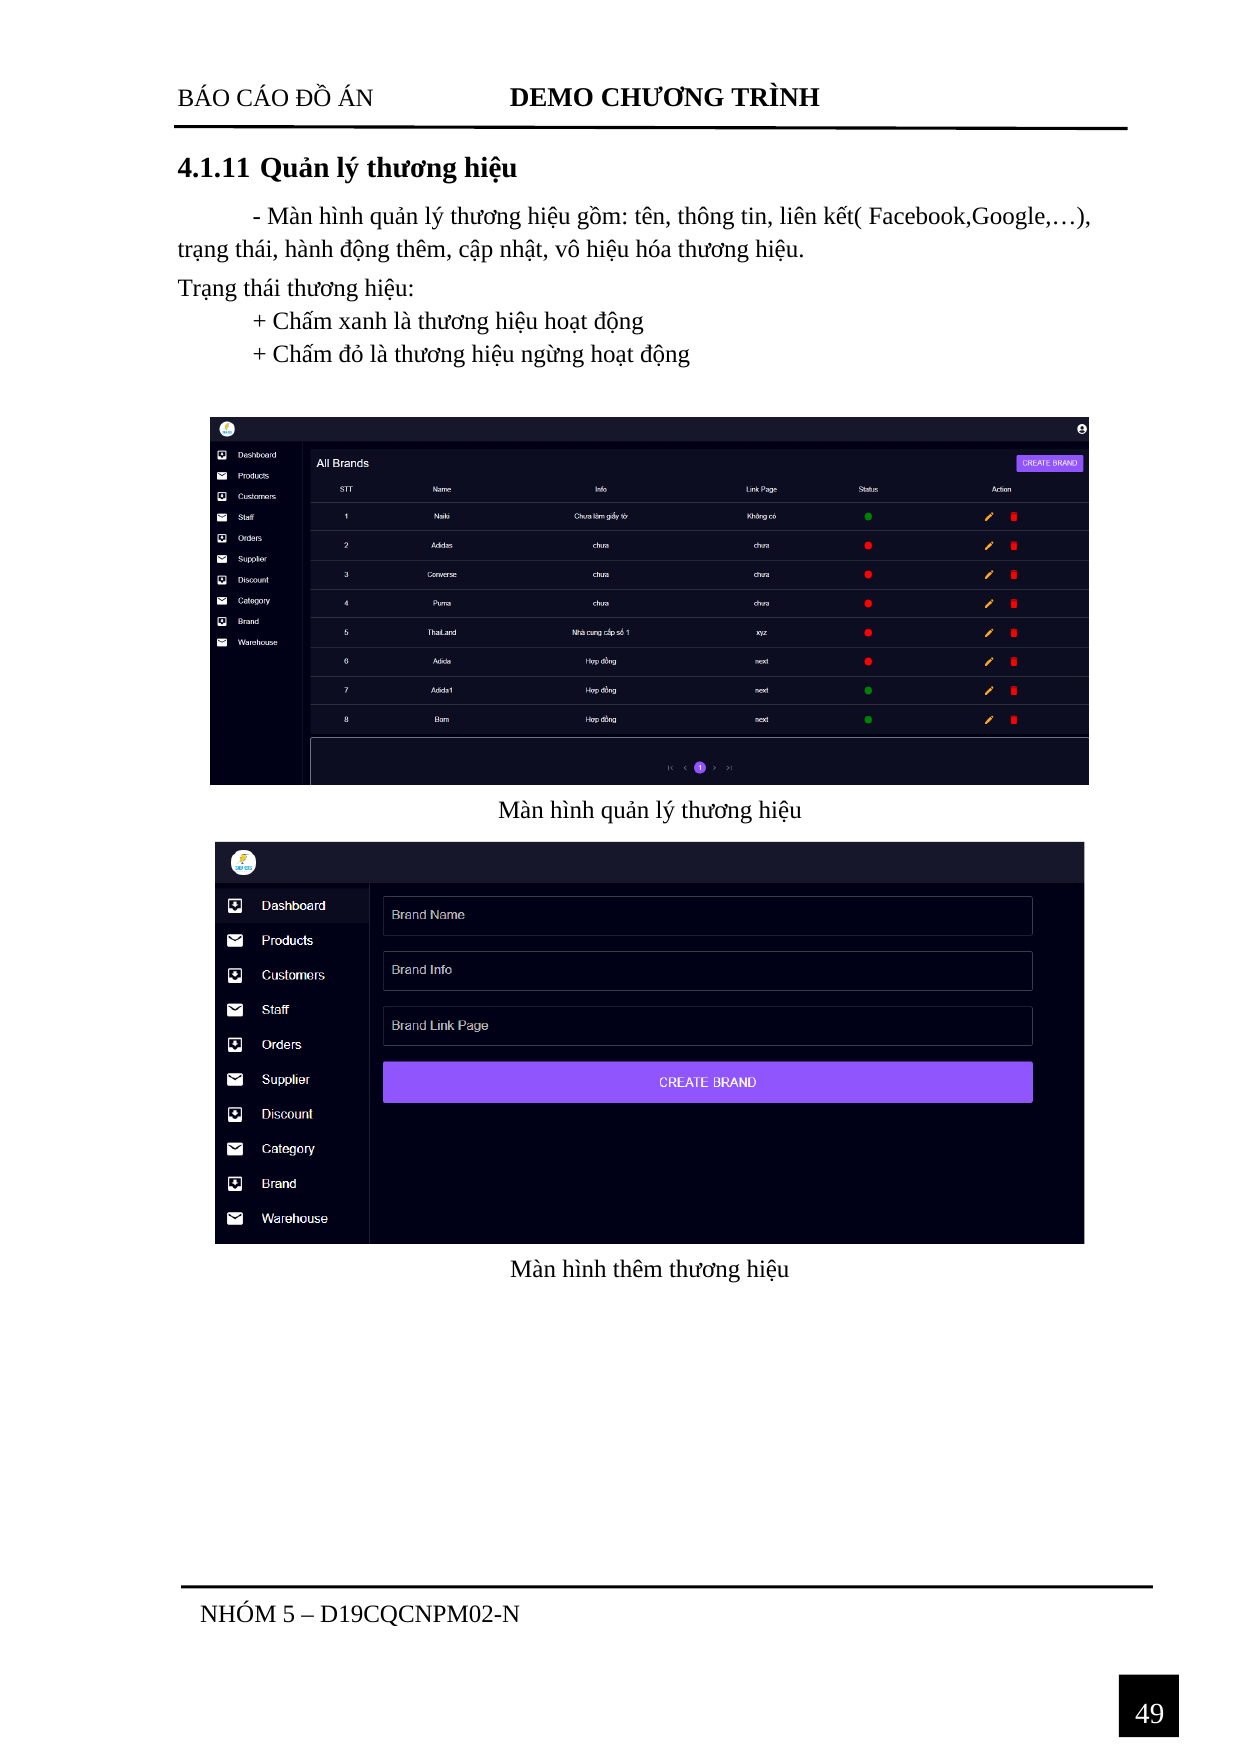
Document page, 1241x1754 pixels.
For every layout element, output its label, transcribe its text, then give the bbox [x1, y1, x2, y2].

picture [215, 834, 1085, 1244]
picture [210, 417, 1089, 785]
text Màn hình quản lý thương hiệu [177, 795, 1122, 824]
text - Màn hình quản lý thương hiệu gồm: tên, thông tin, liên kết( Facebook,Google,…), trạng thái, hành động thêm, cập nhật, vô hiệu hóa thương hiệu. [177, 201, 1122, 263]
text Trạng thái thương hiệu: + Chấm xanh là thương hiệu hoạt động + Chấm đỏ là thương hiệu ngừng hoạt động [177, 273, 1122, 368]
text Màn hình thêm thương hiệu [177, 1254, 1122, 1283]
subtitle Quản lý thương hiệu [177, 150, 1122, 183]
